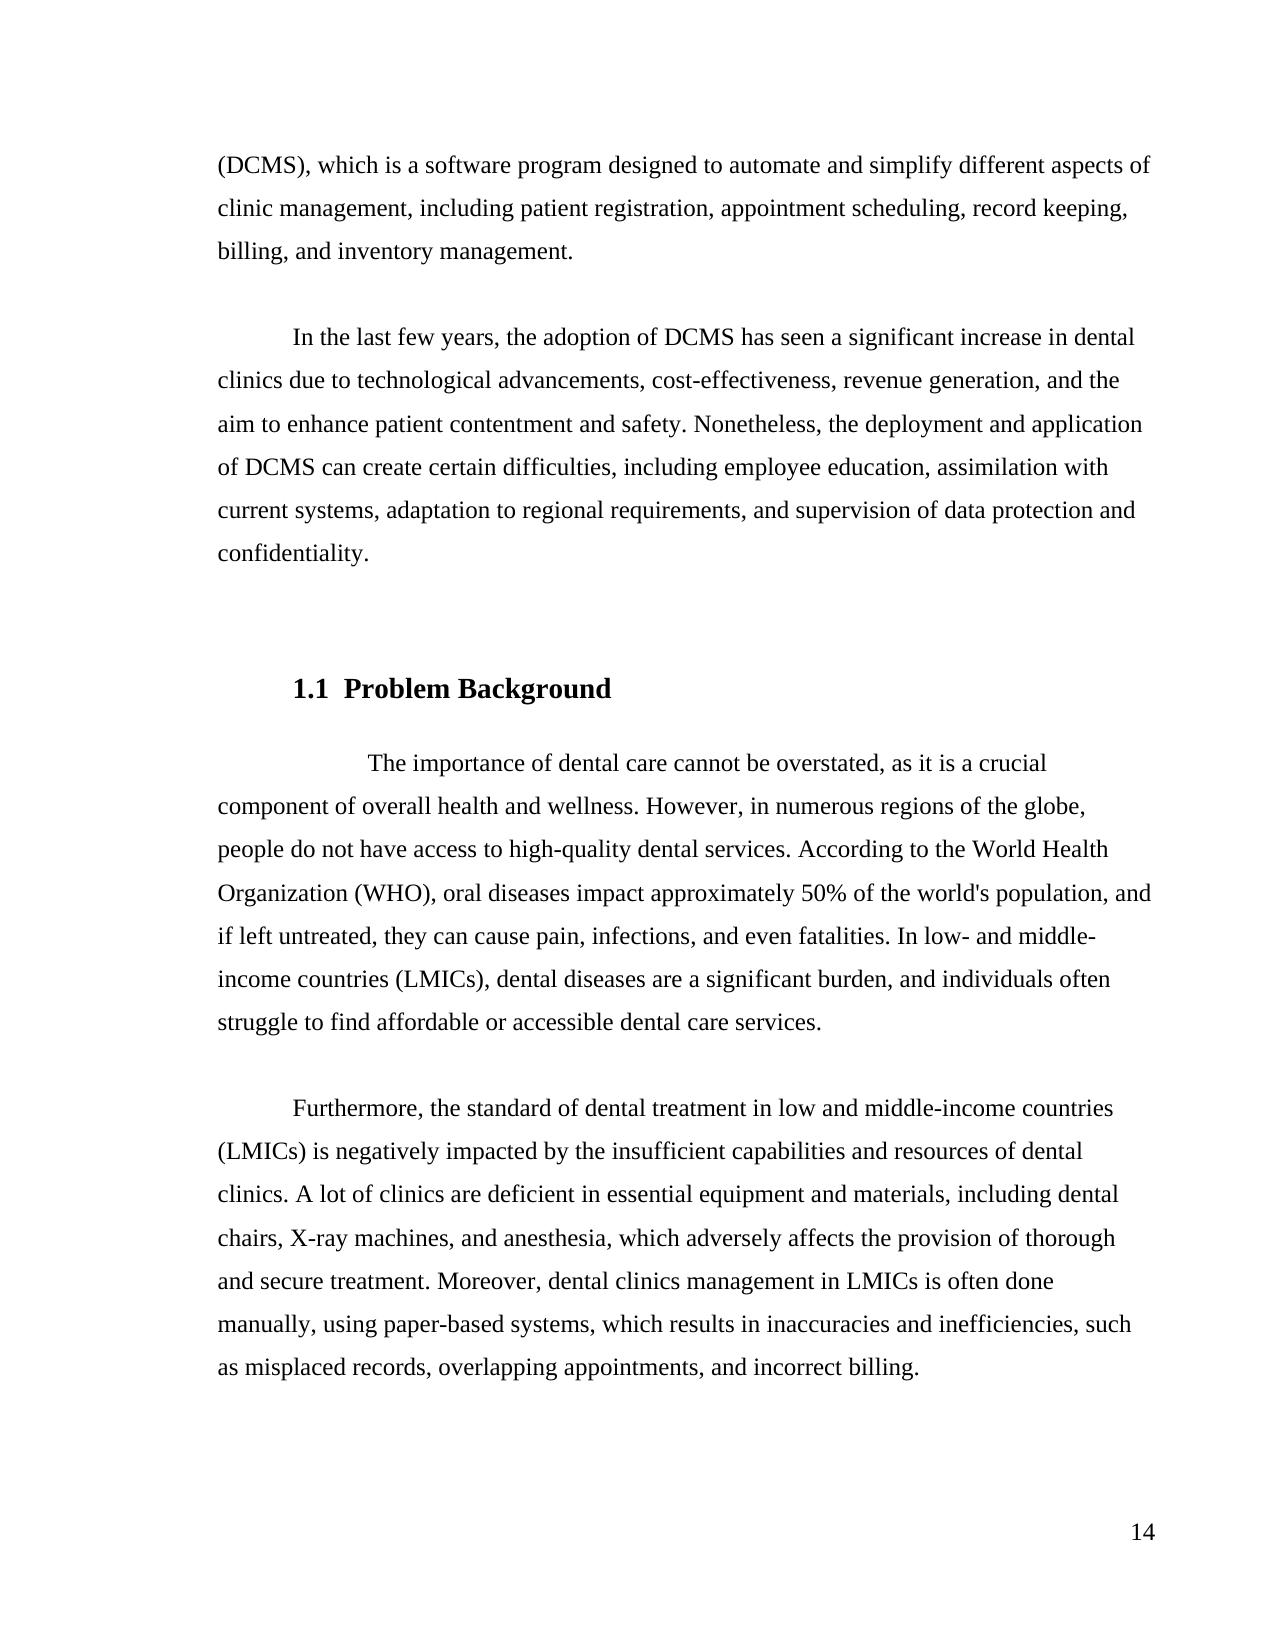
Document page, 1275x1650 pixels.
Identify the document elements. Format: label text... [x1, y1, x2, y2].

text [217, 150, 1155, 265]
subtitle Problem Background [255, 672, 1155, 705]
text Furthermore, the standard of dental treatment in low and middle-income countries (LMICs) is negatively impacted by the insufficient capabilities and resources of dental clinics. A lot of clinics are deficient in essential equipment and materials, including dental chairs, X-ray machines, and anesthesia, which adversely affects the provision of thorough and secure treatment. Moreover, dental clinics management in LMICs is often done manually, using paper-based systems, which results in inaccuracies and inefficiencies, such as misplaced records, overlapping appointments, and incorrect billing. [217, 1093, 1155, 1381]
text The importance of dental care cannot be overstated, as it is a crucial component of overall health and wellness. However, in numerous regions of the globe, people do not have access to high-quality dental services. According to the World Health Organization (WHO), oral diseases impact approximately 50% of the world's population, and if left untreated, they can cause pain, infections, and even fatalities. In low- and middle-income countries (LMICs), dental diseases are a significant burden, and individuals often struggle to find affordable or accessible dental care services. [217, 748, 1155, 1036]
text In the last few years, the adoption of DCMS has seen a significant increase in dental clinics due to technological advancements, cost-effectiveness, revenue generation, and the aim to enhance patient contentment and safety. Nonetheless, the deployment and application of DCMS can create certain difficulties, including employee education, assimilation with current systems, adaptation to regional requirements, and supervision of data protection and confidentiality. [217, 322, 1155, 567]
